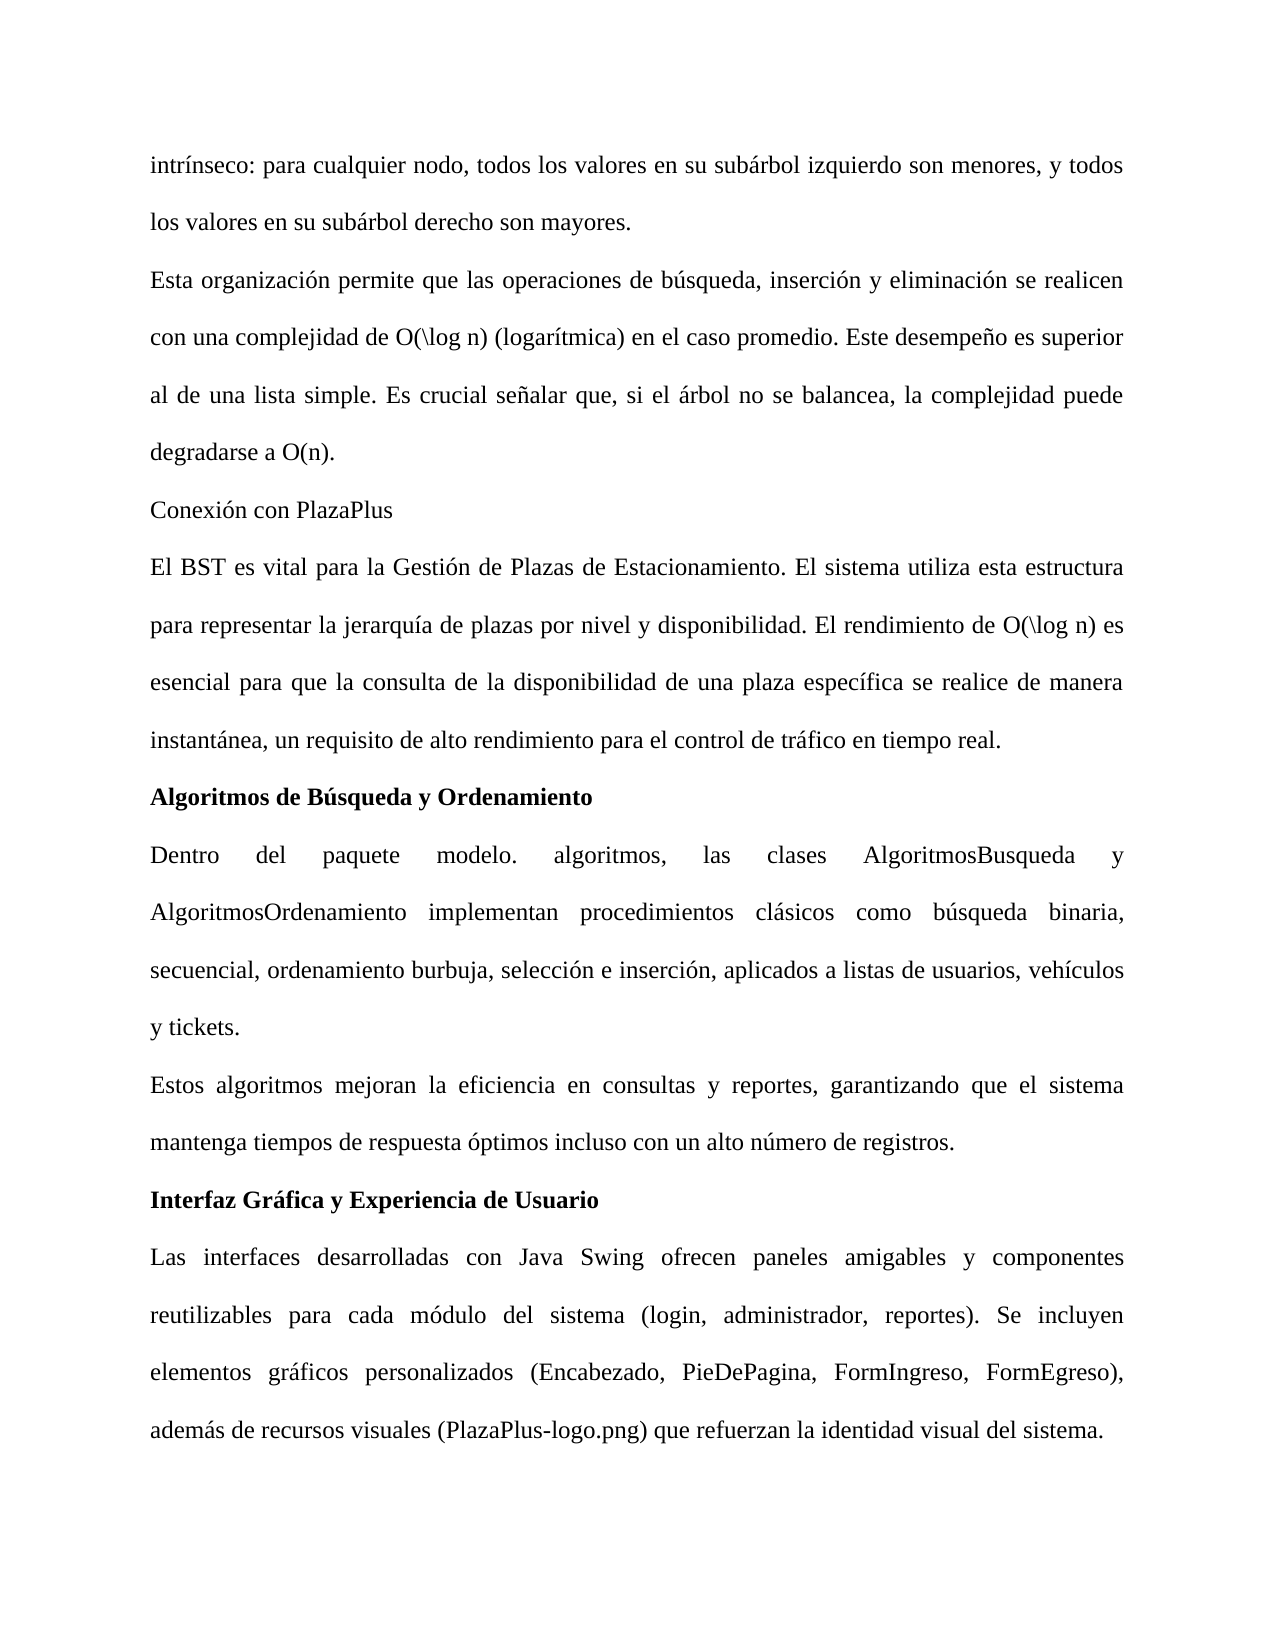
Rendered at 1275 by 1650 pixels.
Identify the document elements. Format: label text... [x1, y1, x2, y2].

text Algoritmos de Búsqueda y Ordenamiento [150, 782, 1125, 811]
text Dentro del paquete modelo. algoritmos, las clases AlgoritmosBusqueda y AlgoritmosOrdenamiento implementan procedimientos clásicos como búsqueda binaria, secuencial, ordenamiento burbuja, selección e inserción, aplicados a listas de usuarios, vehículos y tickets. [150, 840, 1125, 1041]
text Esta organización permite que las operaciones de búsqueda, inserción y eliminación se realicen con una complejidad de O(\log n) (logarítmica) en el caso promedio. Este desempeño es superior al de una lista simple. Es crucial señalar que, si el árbol no se balancea, la complejidad puede degradarse a O(n). [150, 265, 1125, 466]
text Interfaz Gráfica y Experiencia de Usuario [150, 1185, 1125, 1214]
text Estos algoritmos mejoran la eficiencia en consultas y reportes, garantizando que el sistema mantenga tiempos de respuesta óptimos incluso con un alto número de registros. [150, 1070, 1125, 1156]
text Conexión con PlazaPlus [150, 495, 1125, 524]
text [150, 150, 1125, 236]
text Las interfaces desarrolladas con Java Swing ofrecen paneles amigables y componentes reutilizables para cada módulo del sistema (login, administrador, reportes). Se incluyen elementos gráficos personalizados (Encabezado, PieDePagina, FormIngreso, FormEgreso), además de recursos visuales (PlazaPlus-logo.png) que refuerzan la identidad visual del sistema. [150, 1242, 1125, 1444]
text El BST es vital para la Gestión de Plazas de Estacionamiento. El sistema utiliza esta estructura para representar la jerarquía de plazas por nivel y disponibilidad. El rendimiento de O(\log n) es esencial para que la consulta de la disponibilidad de una plaza específica se realice de manera instantánea, un requisito de alto rendimiento para el control de tráfico en tiempo real. [150, 552, 1125, 754]
